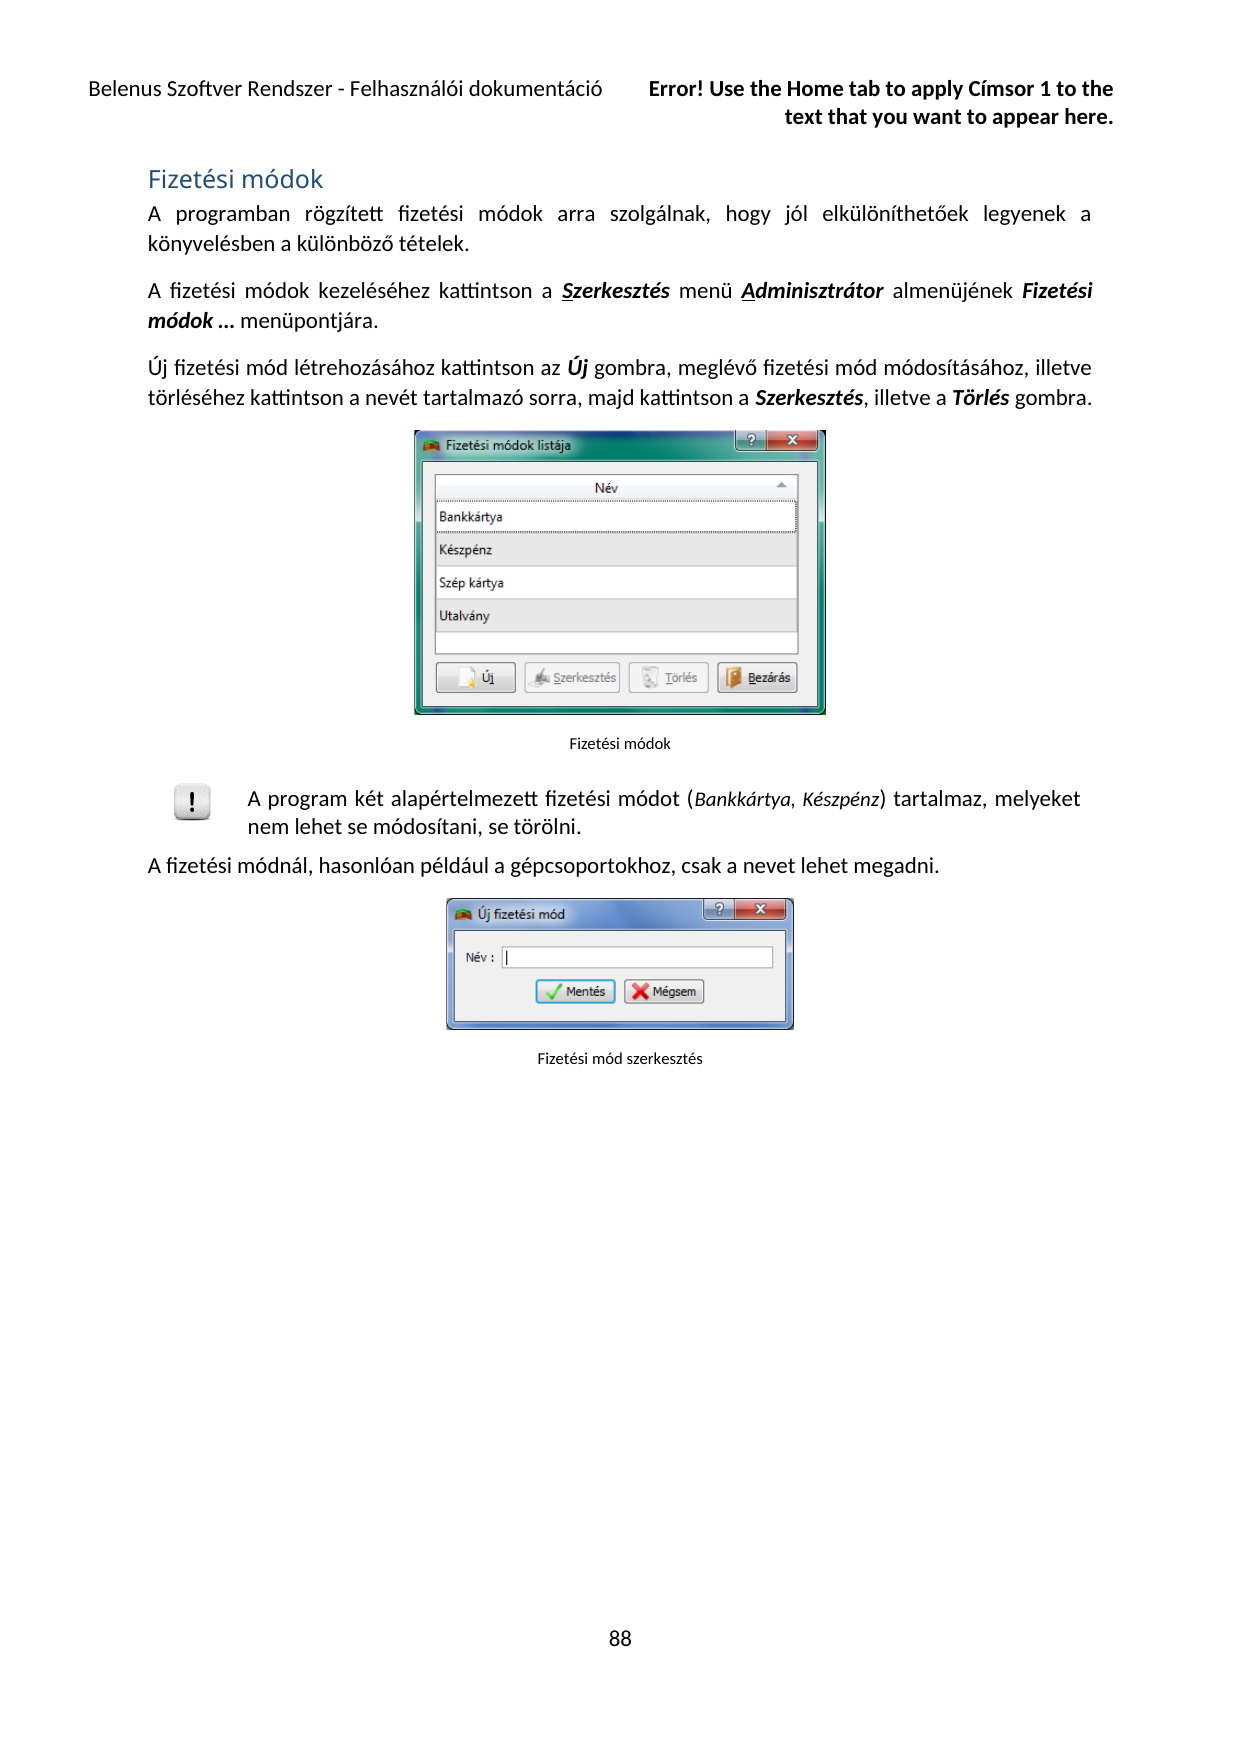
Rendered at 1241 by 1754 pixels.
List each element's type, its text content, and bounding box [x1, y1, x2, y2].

text Fizetési módok [148, 733, 1093, 754]
text A fizetési módnál, hasonlóan például a gépcsoportokhoz, csak a nevet lehet megadni. [148, 852, 1093, 880]
table_header [148, 772, 236, 852]
picture [446, 898, 794, 1030]
text Új fizetési mód létrehozásához kattintson az Új gombra, meglévő fizetési mód módosításához, illetve törléséhez kattintson a nevét tartalmazó sorra, majd kattintson a Szerkesztés, illetve a Törlés gombra. [148, 353, 1093, 411]
table_header A program két alapértelmezett fizetési módot (Bankkártya, Készpénz) tartalmaz, melyeket nem lehet se módosítani, se törölni. [236, 772, 1092, 852]
text Fizetési mód szerkesztés [148, 1048, 1093, 1069]
picture [414, 430, 826, 715]
text A fizetési módok kezeléséhez kattintson a Szerkesztés menü Adminisztrátor almenüjének Fizetési módok … menüpontjára. [148, 276, 1093, 334]
subtitle Fizetési módok [148, 162, 1093, 196]
text A programban rögzített fizetési módok arra szolgálnak, hogy jól elkülöníthetőek legyenek a könyvelésben a különböző tételek. [148, 199, 1093, 257]
picture [173, 783, 211, 821]
